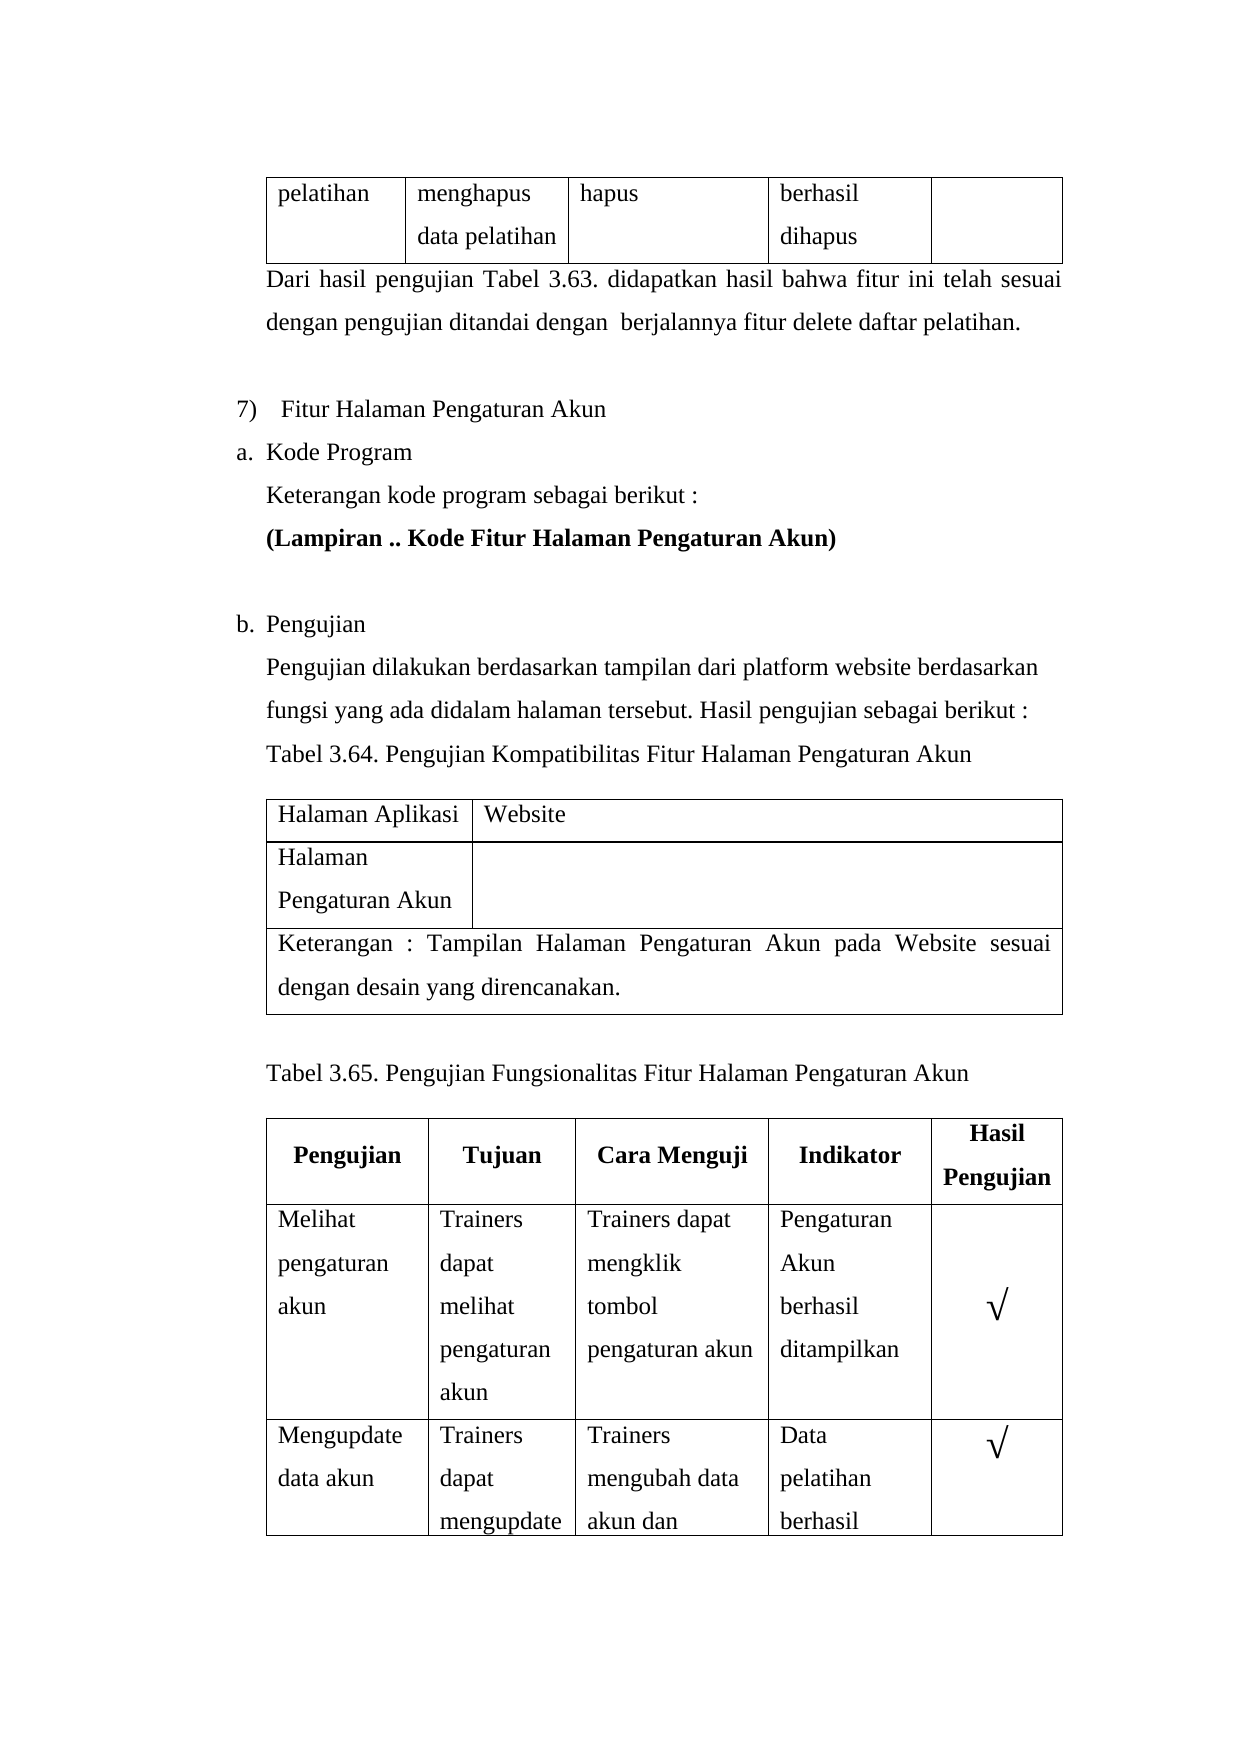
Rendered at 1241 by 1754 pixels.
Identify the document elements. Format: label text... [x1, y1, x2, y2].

list Dari hasil pengujian Tabel 3.63. didapatkan hasil bahwa fitur ini telah sesuai dengan pengujian ditandai dengan berjalannya fitur delete daftar pelatihan. [266, 264, 1063, 336]
table_cell Halaman Pengaturan Akun [267, 843, 472, 927]
table_cell Trainers dapat mengklik tombol pengaturan akun [576, 1205, 768, 1419]
table_header Cara Menguji [576, 1119, 768, 1203]
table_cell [406, 178, 568, 263]
table_header Indikator [769, 1119, 931, 1203]
list Kode Program [236, 437, 1063, 466]
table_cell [267, 1420, 428, 1535]
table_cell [769, 1420, 931, 1535]
table_cell √ [932, 1420, 1062, 1535]
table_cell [569, 178, 768, 263]
table_cell [473, 843, 1062, 927]
list Fitur Halaman Pengaturan Akun [236, 394, 1063, 422]
list Pengujian dilakukan berdasarkan tampilan dari platform website berdasarkan fungsi yang ada didalam halaman tersebut. Hasil pengujian sebagai berikut : [266, 652, 1063, 724]
table_header Hasil Pengujian [932, 1119, 1062, 1203]
table_cell Pengaturan Akun berhasil ditampilkan [769, 1205, 931, 1419]
table_header Website [473, 800, 1062, 841]
list Pengujian [236, 609, 1063, 638]
table_cell √ [932, 1205, 1062, 1419]
table_cell Keterangan : Tampilan Halaman Pengaturan Akun pada Website sesuai dengan desain yang direncanakan. [267, 929, 1062, 1013]
list Keterangan kode program sebagai berikut : [266, 480, 1063, 509]
table_cell Melihat pengaturan akun [267, 1205, 428, 1419]
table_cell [576, 1420, 768, 1535]
table_header Halaman Aplikasi [267, 800, 472, 841]
table_cell Trainers dapat melihat pengaturan akun [429, 1205, 575, 1419]
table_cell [429, 1420, 575, 1535]
list (Lampiran .. Kode Fitur Halaman Pengaturan Akun) [266, 523, 1063, 552]
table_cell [267, 178, 405, 263]
table_cell √ [932, 178, 1062, 263]
list Tabel 3.65. Pengujian Fungsionalitas Fitur Halaman Pengaturan Akun [266, 1058, 1063, 1086]
table_header Pengujian [267, 1119, 428, 1203]
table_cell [769, 178, 931, 263]
list Tabel 3.64. Pengujian Kompatibilitas Fitur Halaman Pengaturan Akun [266, 739, 1063, 767]
table_header Tujuan [429, 1119, 575, 1203]
